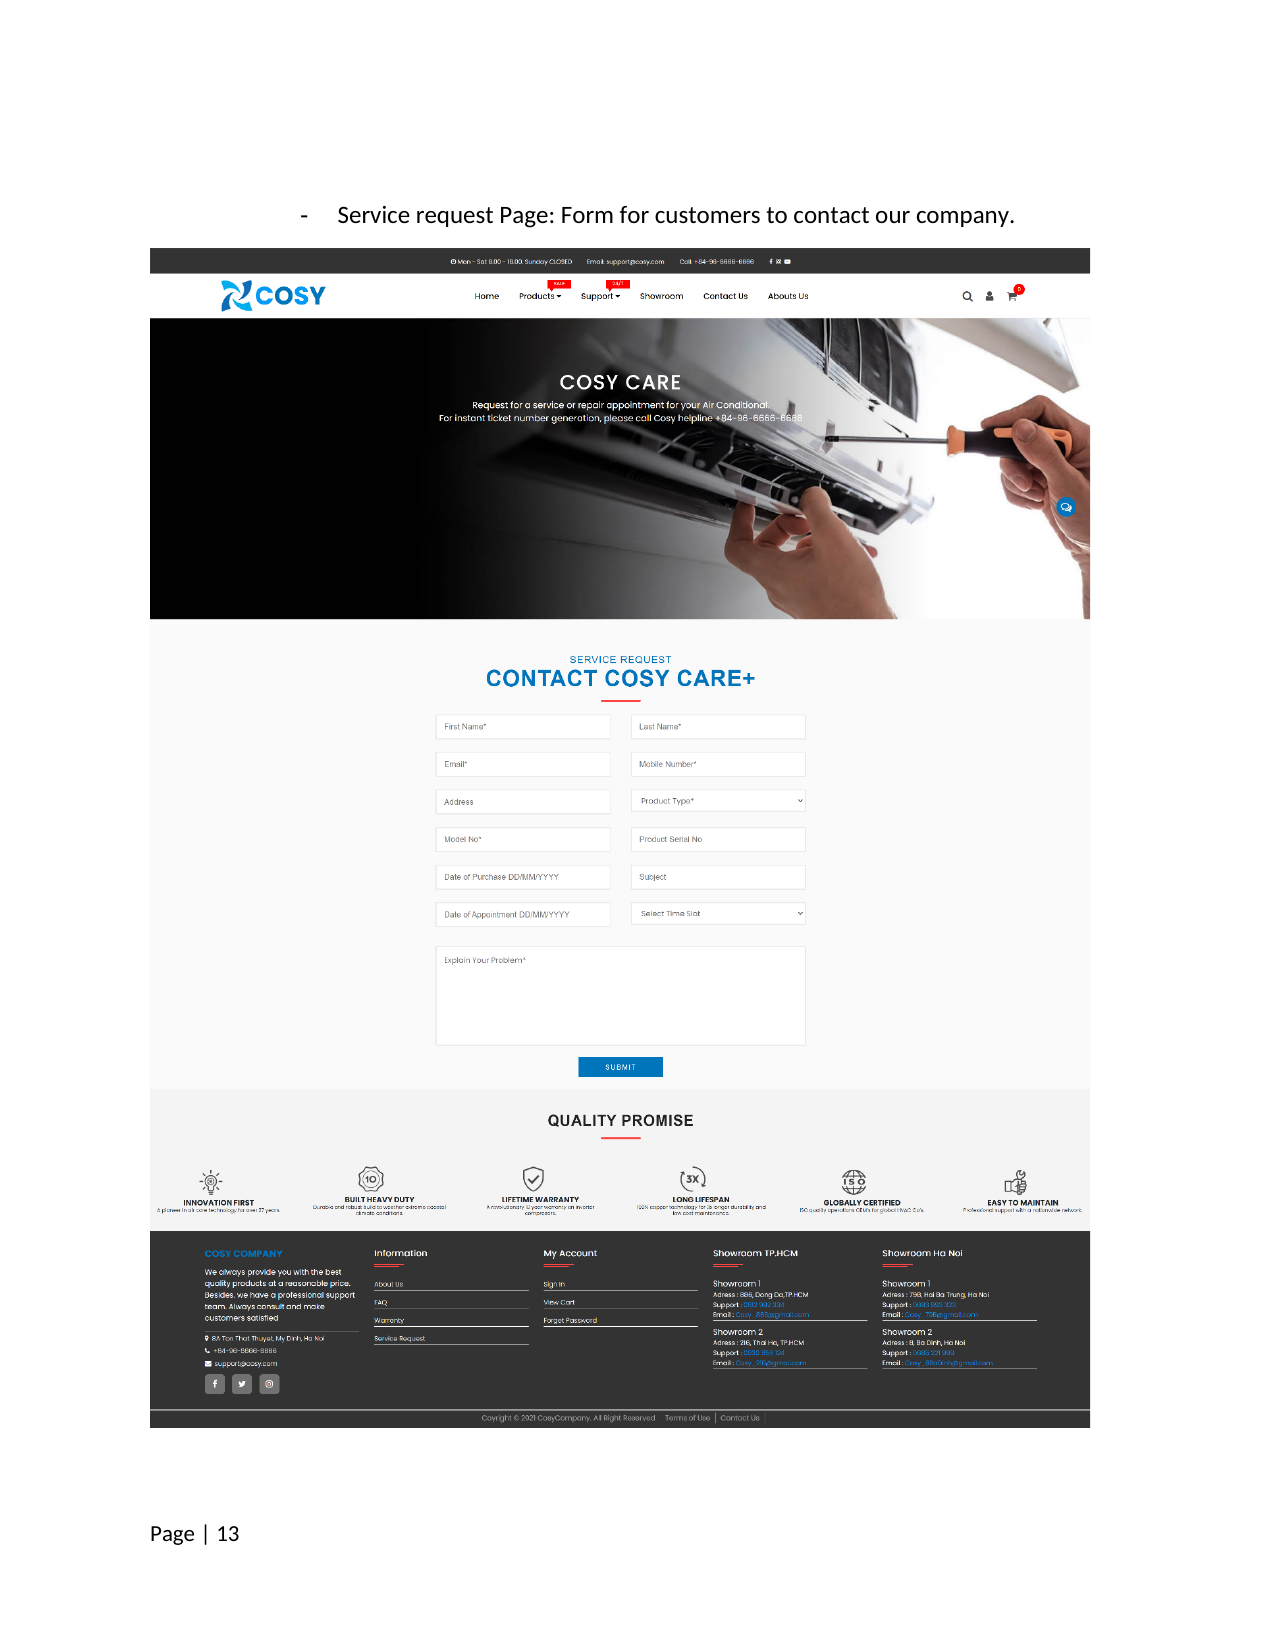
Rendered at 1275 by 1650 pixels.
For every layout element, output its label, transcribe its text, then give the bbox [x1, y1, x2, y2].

picture [150, 248, 1091, 1428]
list Service request Page: Form for customers to contact our company. [300, 199, 1125, 230]
